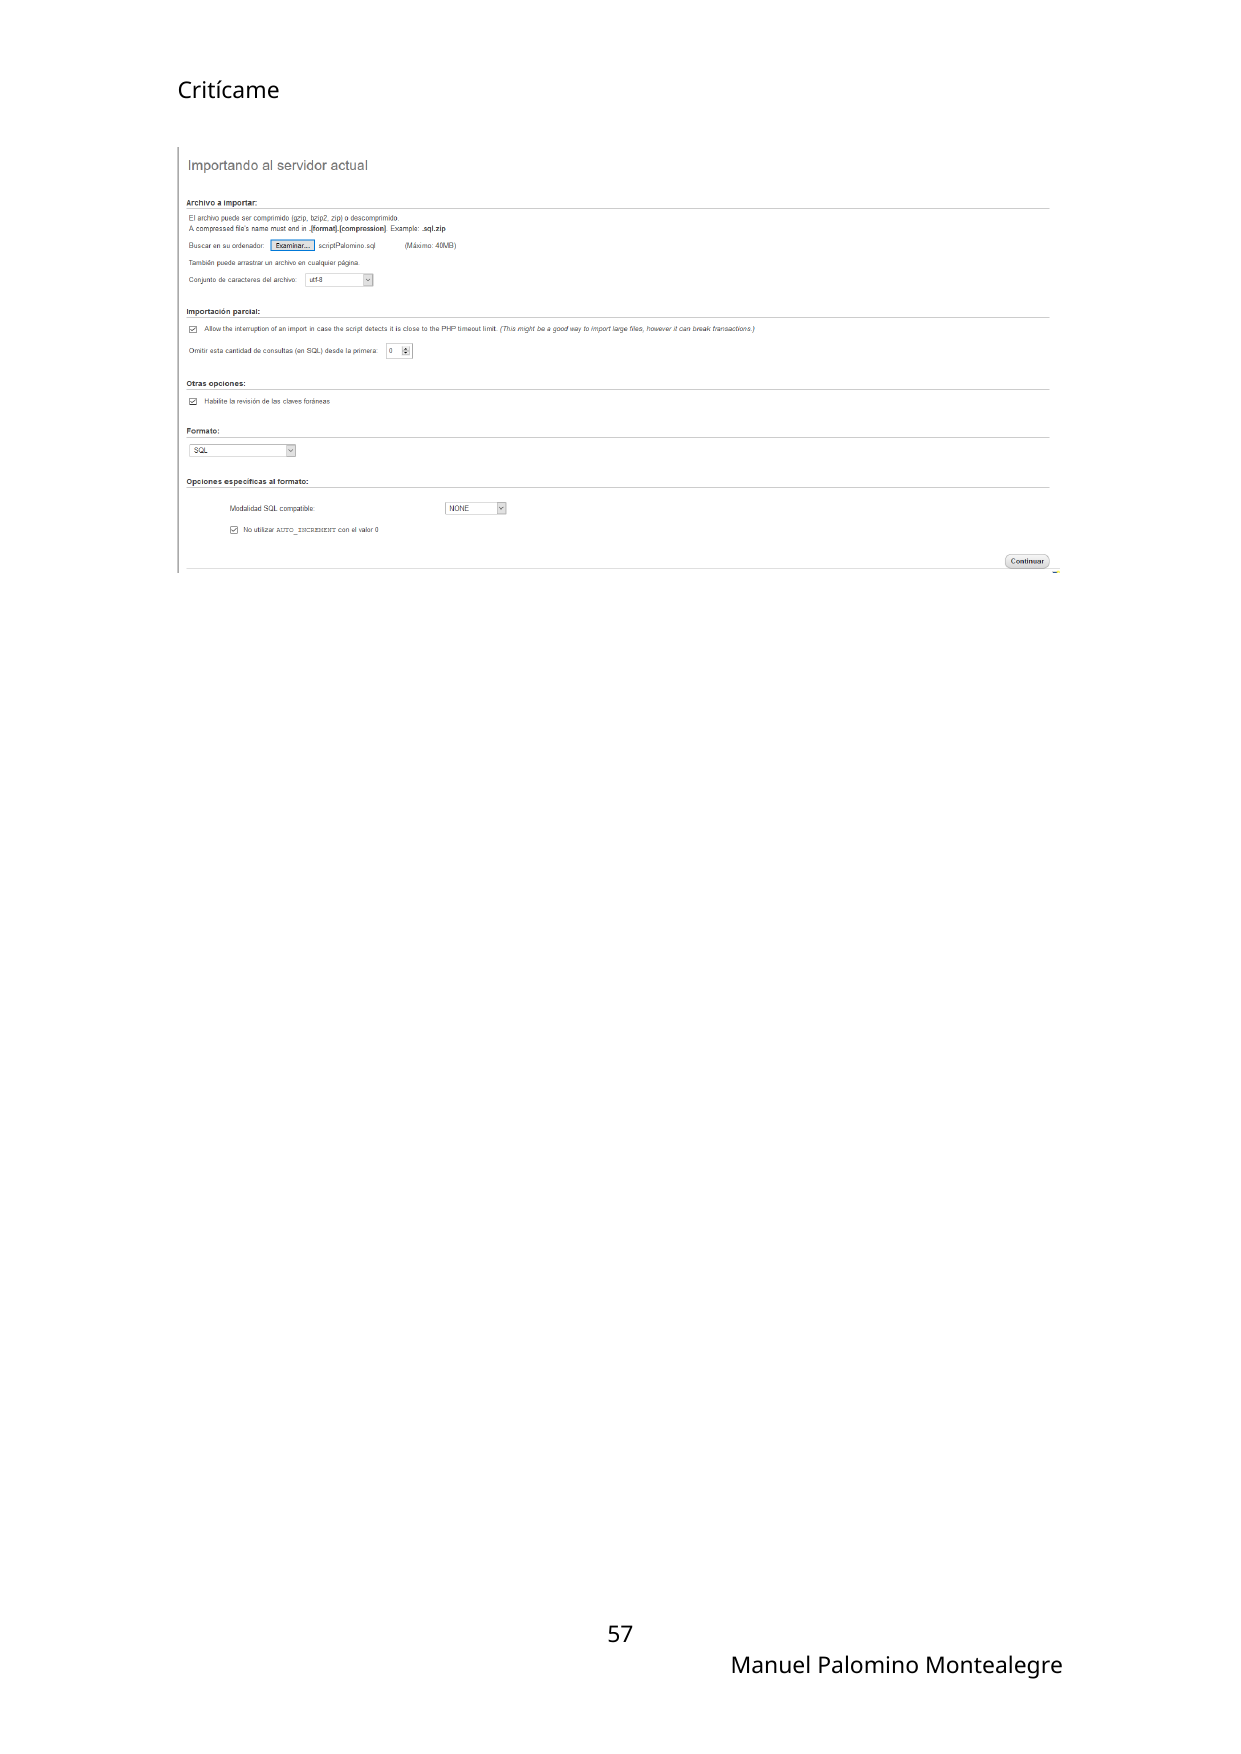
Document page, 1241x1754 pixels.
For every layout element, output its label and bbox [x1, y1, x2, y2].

picture [177, 147, 1063, 573]
